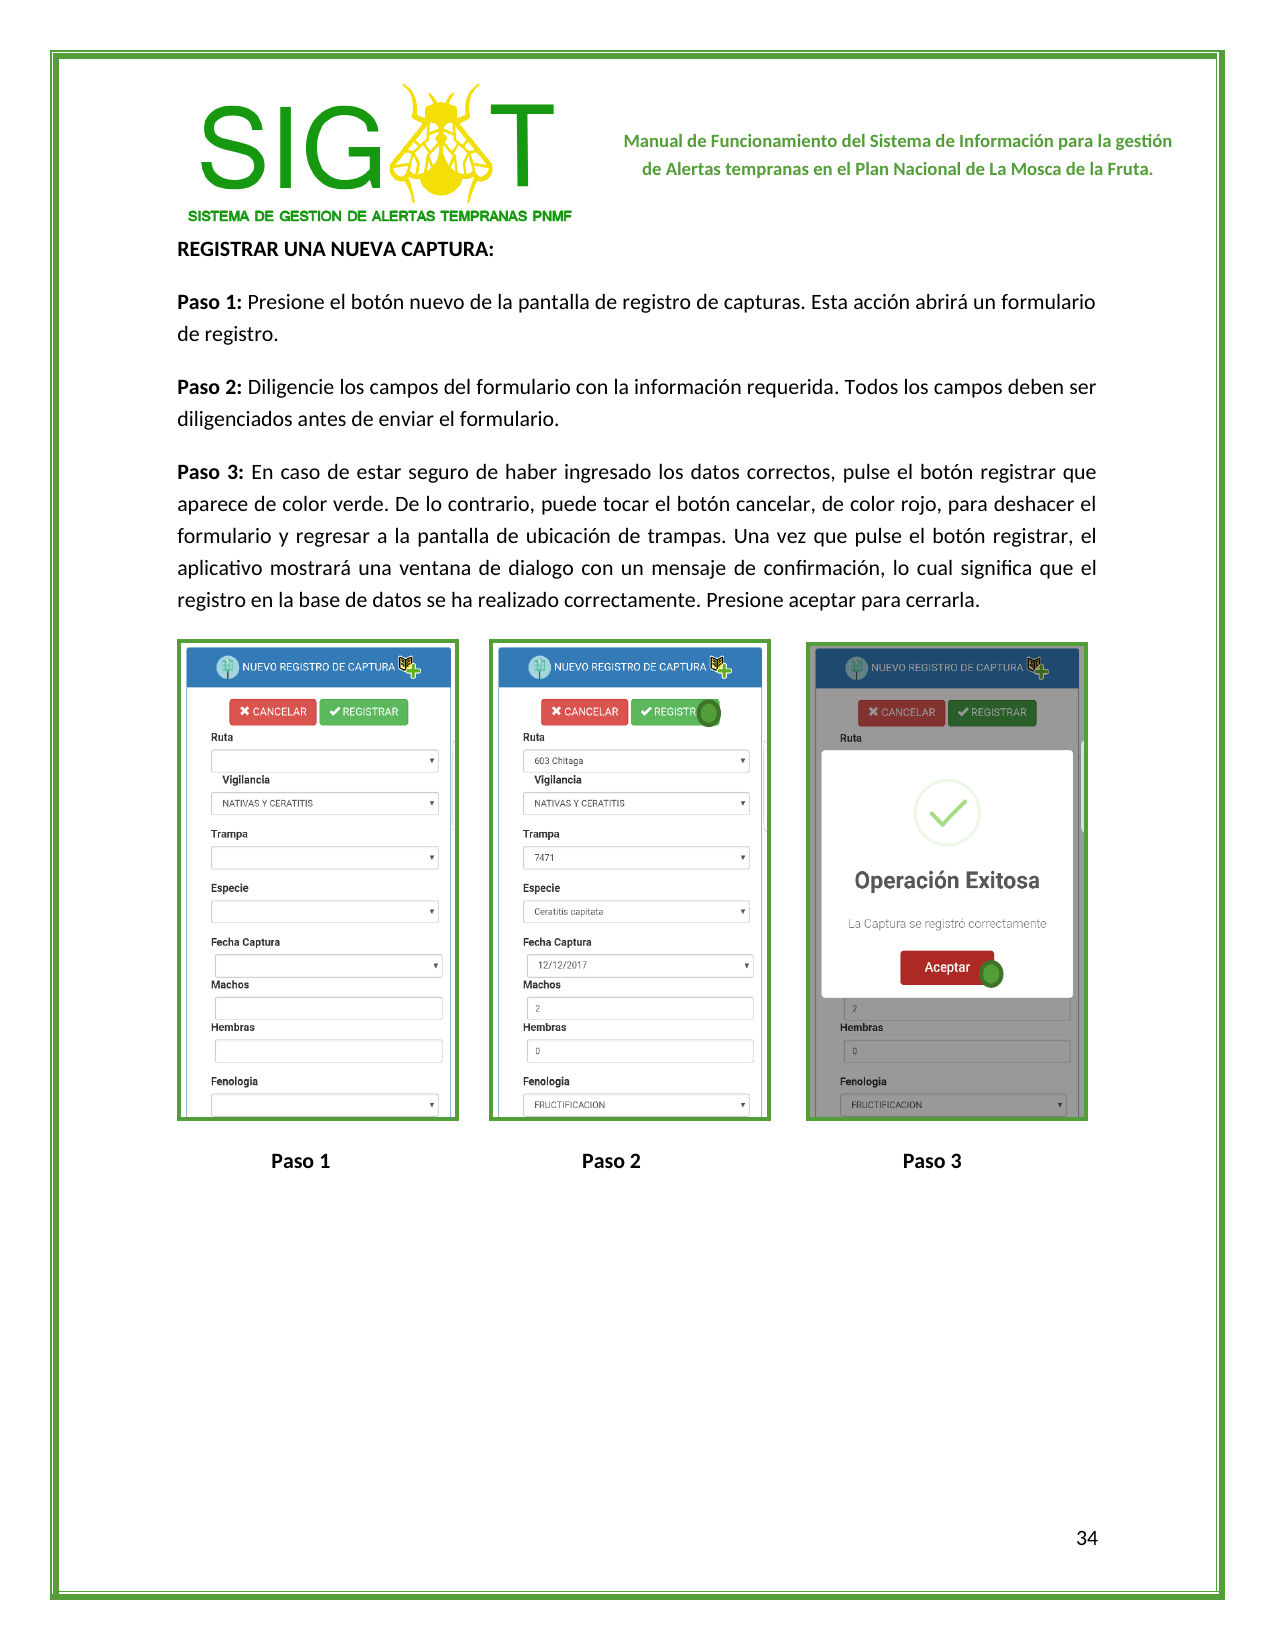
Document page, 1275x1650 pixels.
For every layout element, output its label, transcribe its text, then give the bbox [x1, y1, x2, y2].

picture [181, 643, 455, 1117]
picture [810, 646, 1084, 1117]
picture [177, 73, 574, 236]
text Paso 1 Paso 2 Paso 3 [177, 1147, 1098, 1174]
text REGISTRAR UNA NUEVA CAPTURA: [177, 236, 1098, 262]
text Paso 2: Diligencie los campos del formulario con la información requerida. Todos los campos deben ser diligenciados antes de enviar el formulario. [177, 373, 1098, 432]
text Paso 1: Presione el botón nuevo de la pantalla de registro de capturas. Esta acción abrirá un formulario de registro. [177, 288, 1098, 347]
picture [493, 643, 767, 1117]
text Paso 3: En caso de estar seguro de haber ingresado los datos correctos, pulse el botón registrar que aparece de color verde. De lo contrario, puede tocar el botón cancelar, de color rojo, para deshacer el formulario y regresar a la pantalla de ubicación de trampas. Una vez que pulse el botón registrar, el aplicativo mostrará una ventana de dialogo con un mensaje de confirmación, lo cual significa que el registro en la base de datos se ha realizado correctamente. Presione aceptar para cerrarla. [177, 458, 1098, 613]
